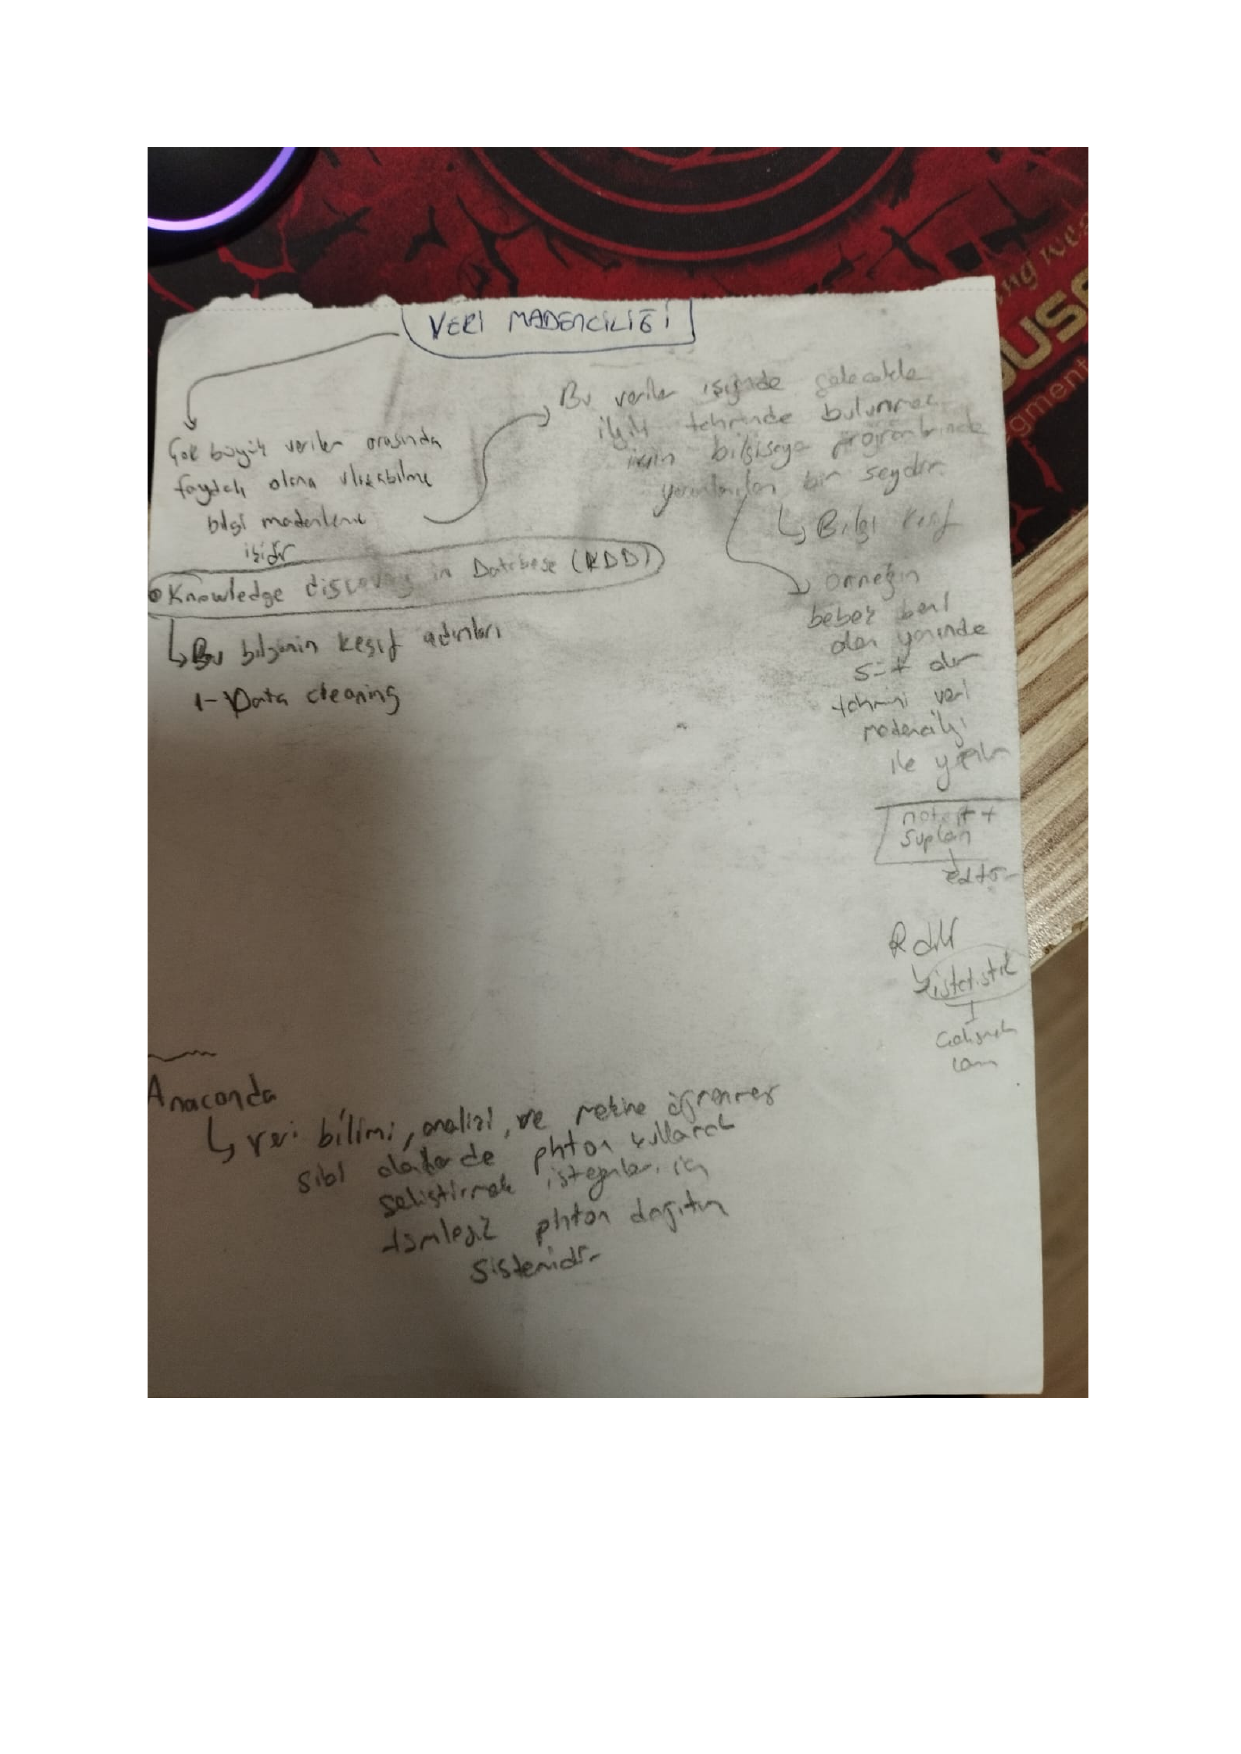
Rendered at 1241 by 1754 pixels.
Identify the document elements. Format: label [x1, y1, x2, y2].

picture [147, 147, 1089, 1398]
